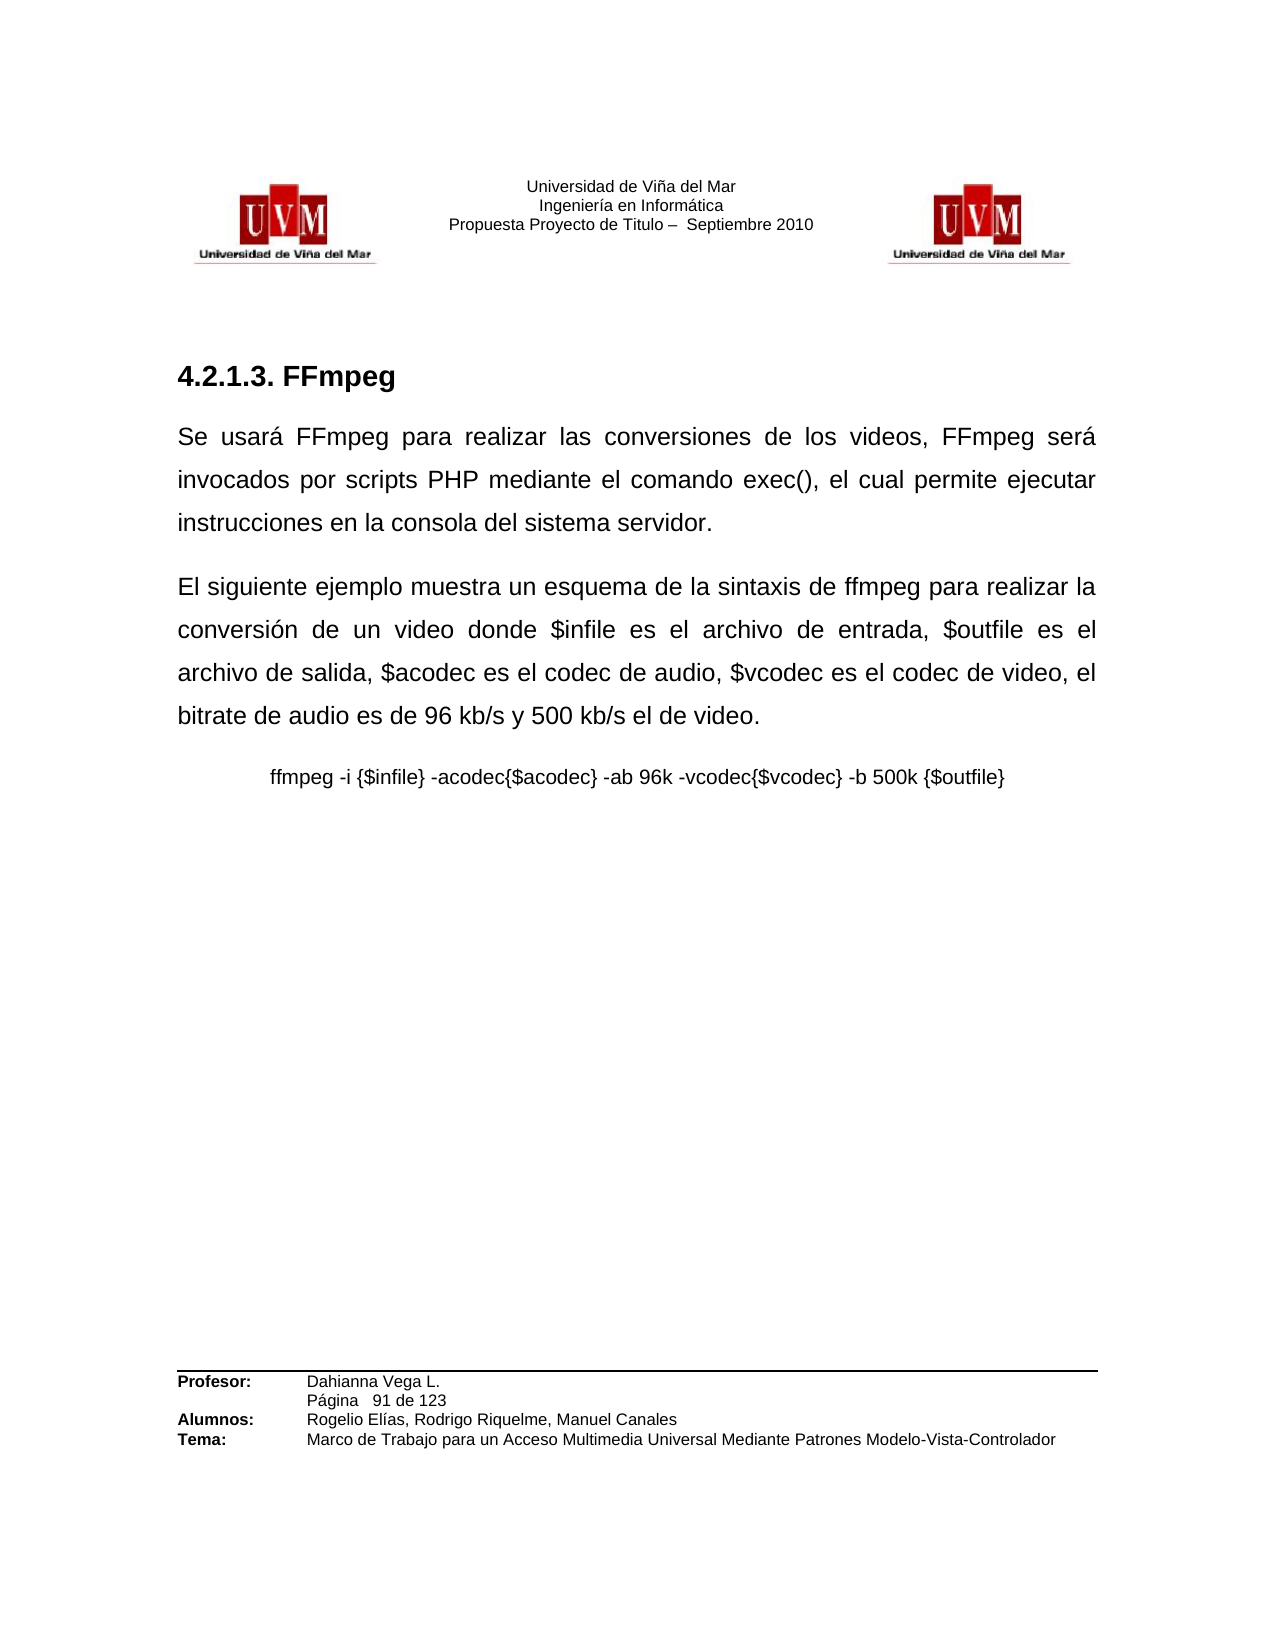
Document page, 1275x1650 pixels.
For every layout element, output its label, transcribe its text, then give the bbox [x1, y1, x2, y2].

text Se usará FFmpeg para realizar las conversiones de los videos, FFmpeg será invocados por scripts PHP mediante el comando exec(), el cual permite ejecutar instrucciones en la consola del sistema servidor. [177, 422, 1098, 537]
text El siguiente ejemplo muestra un esquema de la sintaxis de ffmpeg para realizar la conversión de un video donde $infile es el archivo de entrada, $outfile es el archivo de salida, $acodec es el codec de audio, $vcodec es el codec de video, el bitrate de audio es de 96 kb/s y 500 kb/s el de video. [177, 572, 1098, 730]
subtitle ffmpeg -i {$infile} -acodec{$acodec} -ab 96k -vcodec{$vcodec} -b 500k {$outfile} [177, 765, 1098, 789]
subtitle 4.2.1.3. FFmpeg [177, 359, 1098, 392]
picture [871, 176, 1084, 267]
picture [177, 176, 390, 267]
